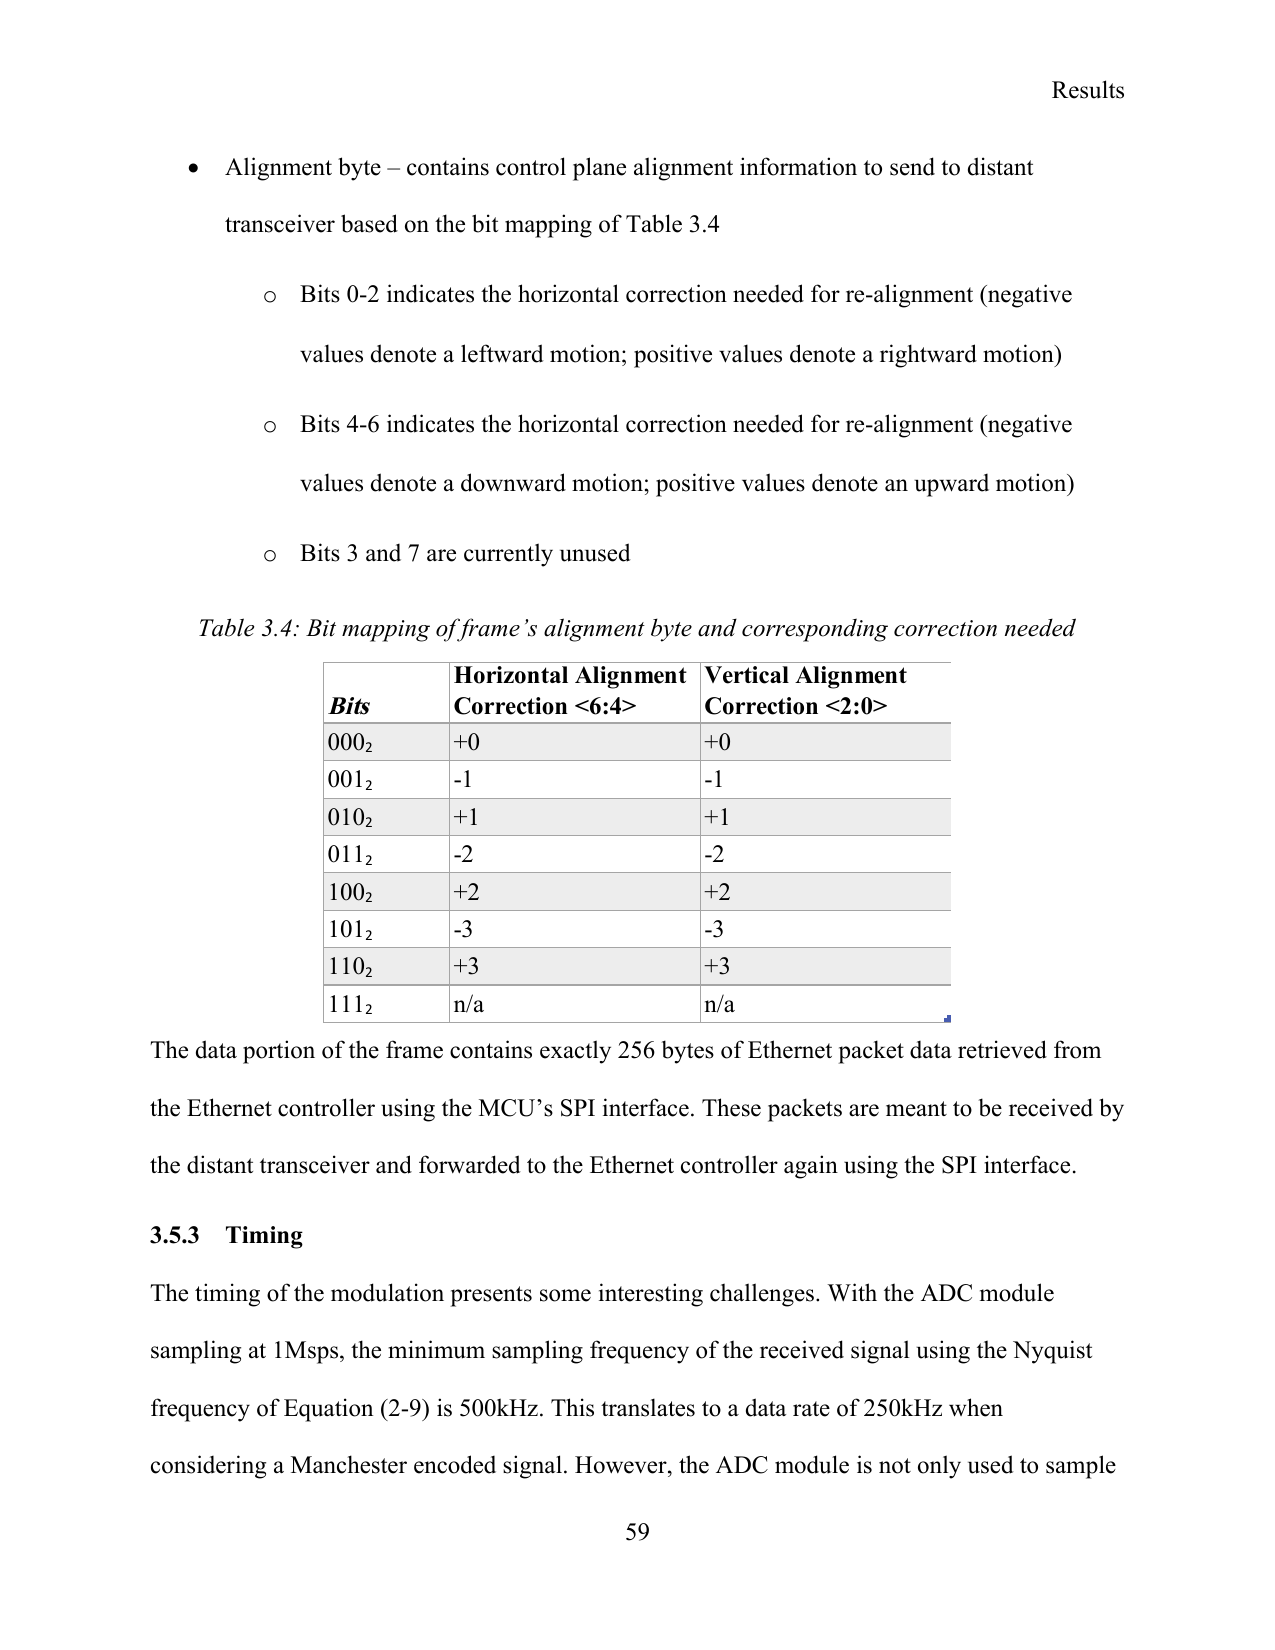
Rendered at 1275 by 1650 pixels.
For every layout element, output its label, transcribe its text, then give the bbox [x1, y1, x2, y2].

text The data portion of the frame contains exactly 256 bytes of Ethernet packet data retrieved from the Ethernet controller using the MCU’s SPI interface. These packets are meant to be received by the distant transceiver and forwarded to the Ethernet controller again using the SPI interface. [150, 1036, 1125, 1179]
list Bits 0-2 indicates the horizontal correction needed for re-alignment (negative values denote a leftward motion; positive values denote a rightward motion) [262, 279, 1125, 368]
list Alignment byte – contains control plane alignment information to send to distant transceiver based on the bit mapping of Table 3.4 [187, 150, 1125, 238]
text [150, 1278, 1125, 1479]
list Bits 3 and 7 are currently unused [262, 538, 1125, 569]
text Table 3.4: Bit mapping of frame’s alignment byte and corresponding correction needed [150, 613, 1125, 641]
list Bits 4-6 indicates the horizontal correction needed for re-alignment (negative values denote a downward motion; positive values denote an upward motion) [262, 409, 1125, 497]
subtitle Timing [150, 1221, 1125, 1249]
